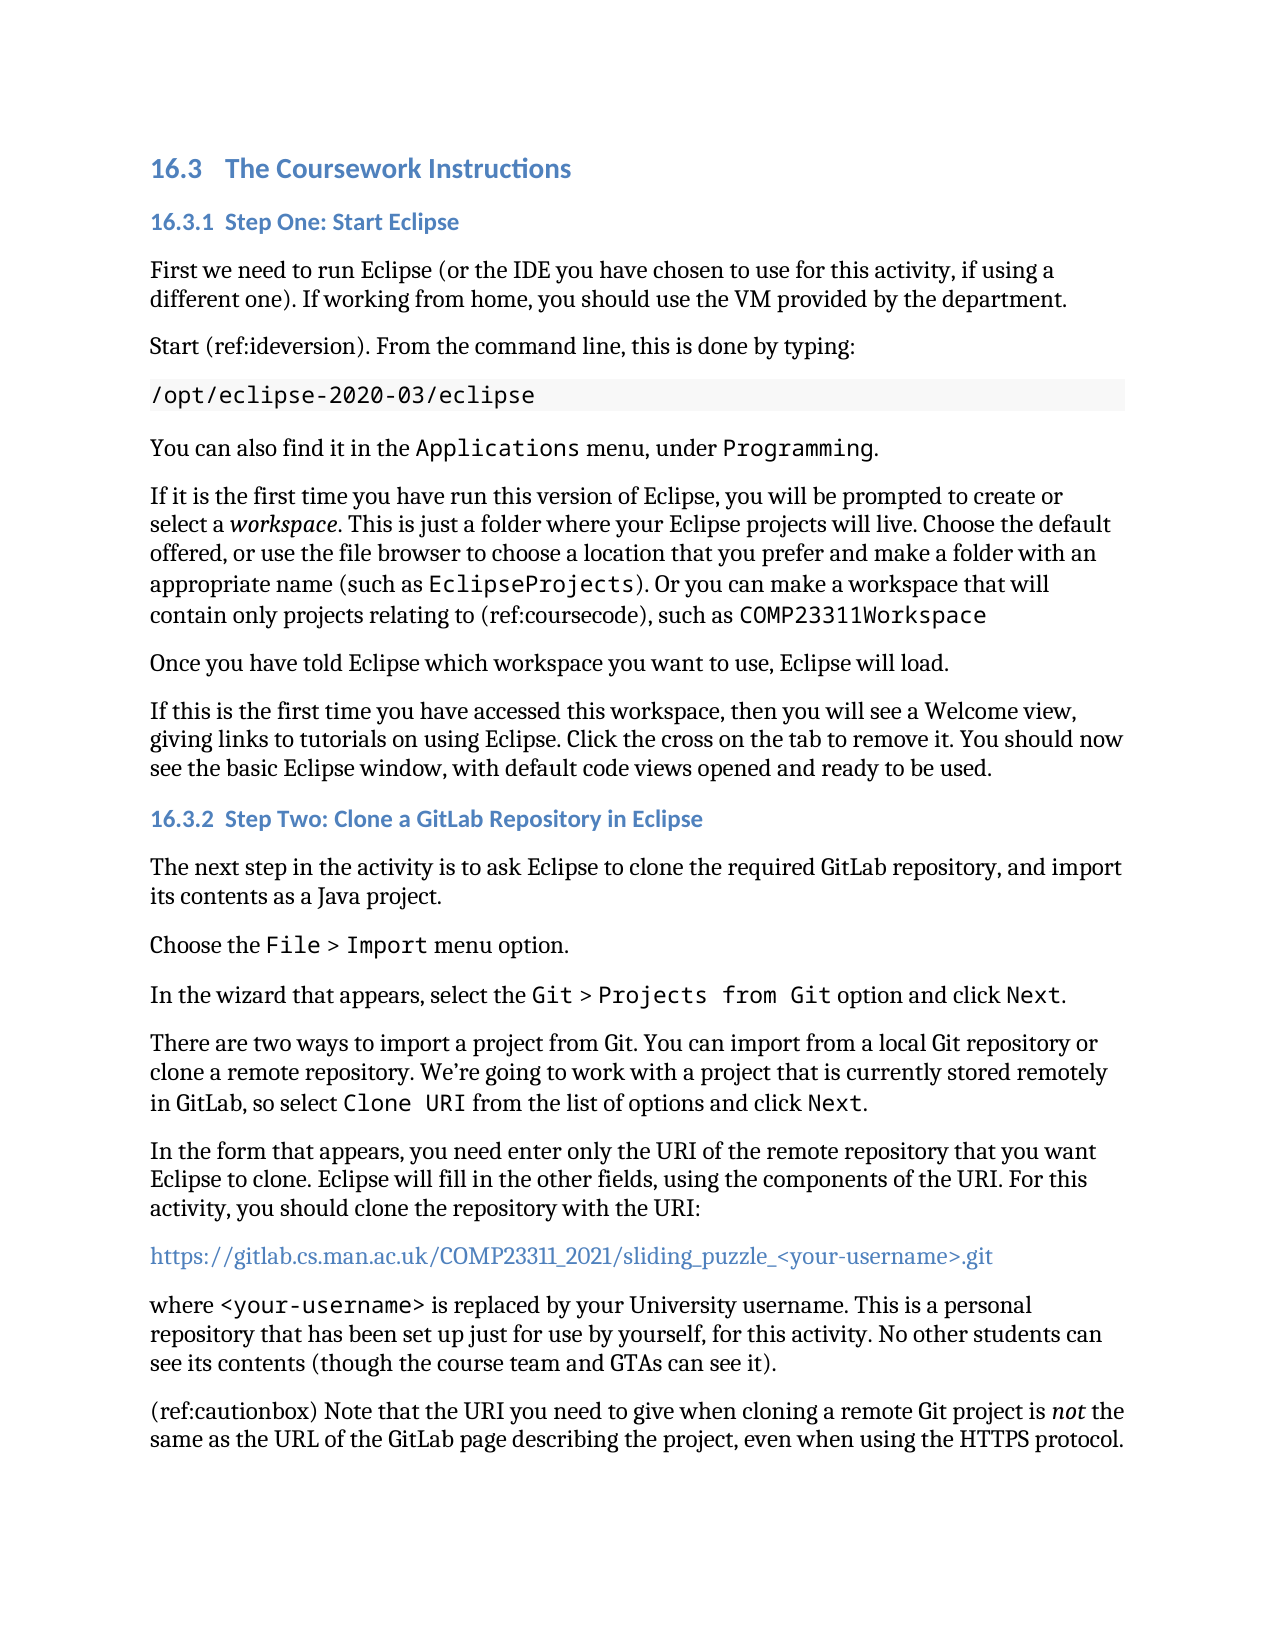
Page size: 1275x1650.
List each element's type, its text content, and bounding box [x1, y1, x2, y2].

subtitle 16.3 The Coursework Instructions [150, 150, 1125, 186]
text Choose the File > Import menu option. [150, 929, 1125, 960]
subtitle 16.3.2 Step Two: Clone a GitLab Repository in Eclipse [150, 804, 1125, 834]
text There are two ways to import a project from Git. You can import from a local Git repository or clone a remote repository. We’re going to work with a project that is currently stored remotely in GitLab, so select Clone URI from the list of options and click Next. [150, 1029, 1125, 1118]
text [150, 1397, 1125, 1454]
subtitle 16.3.1 Step One: Start Eclipse [150, 206, 1125, 237]
text https://gitlab.cs.man.ac.uk/COMP23311_2021/sliding_puzzle_<your-username>.git [150, 1242, 1125, 1270]
text In the form that appears, you need enter only the URI of the remote repository that you want Eclipse to clone. Eclipse will fill in the other fields, using the components of the URI. For this activity, you should clone the repository with the URI: [150, 1137, 1125, 1223]
text Once you have told Eclipse which workspace you want to use, Eclipse will load. [150, 649, 1125, 678]
text In the wizard that appears, select the Git > Projects from Git option and click Next. [150, 979, 1125, 1010]
text First we need to run Eclipse (or the IDE you have chosen to use for this activity, if using a different one). If working from home, you should use the VM provided by the department. [150, 256, 1125, 313]
text If this is the first time you have accessed this workspace, then you will see a Welcome view, giving links to tutorials on using Eclipse. Click the cross on the tab to remove it. You should now see the basic Eclipse window, with default code views opened and ready to be used. [150, 697, 1125, 783]
text You can also find it in the Applications menu, under Programming. [150, 432, 1125, 463]
text If it is the first time you have run this version of Eclipse, you will be prompted to create or select a workspace. This is just a folder where your Eclipse projects will live. Choose the default offered, or use the file browser to choose a location that you prefer and make a folder with an appropriate name (such as EclipseProjects). Or you can make a workspace that will contain only projects relating to (ref:coursecode), such as COMP23311Workspace [150, 482, 1125, 630]
text where <your-username> is replaced by your University username. This is a personal repository that has been set up just for use by yourself, for this activity. No other students can see its contents (though the course team and GTAs can see it). [150, 1289, 1125, 1378]
text /opt/eclipse-2020-03/eclipse [150, 379, 1125, 411]
text Start (ref:ideversion). From the command line, this is done by typing: [150, 332, 1125, 361]
text The next step in the activity is to ask Eclipse to clone the required GitLab repository, and import its contents as a Java project. [150, 853, 1125, 910]
